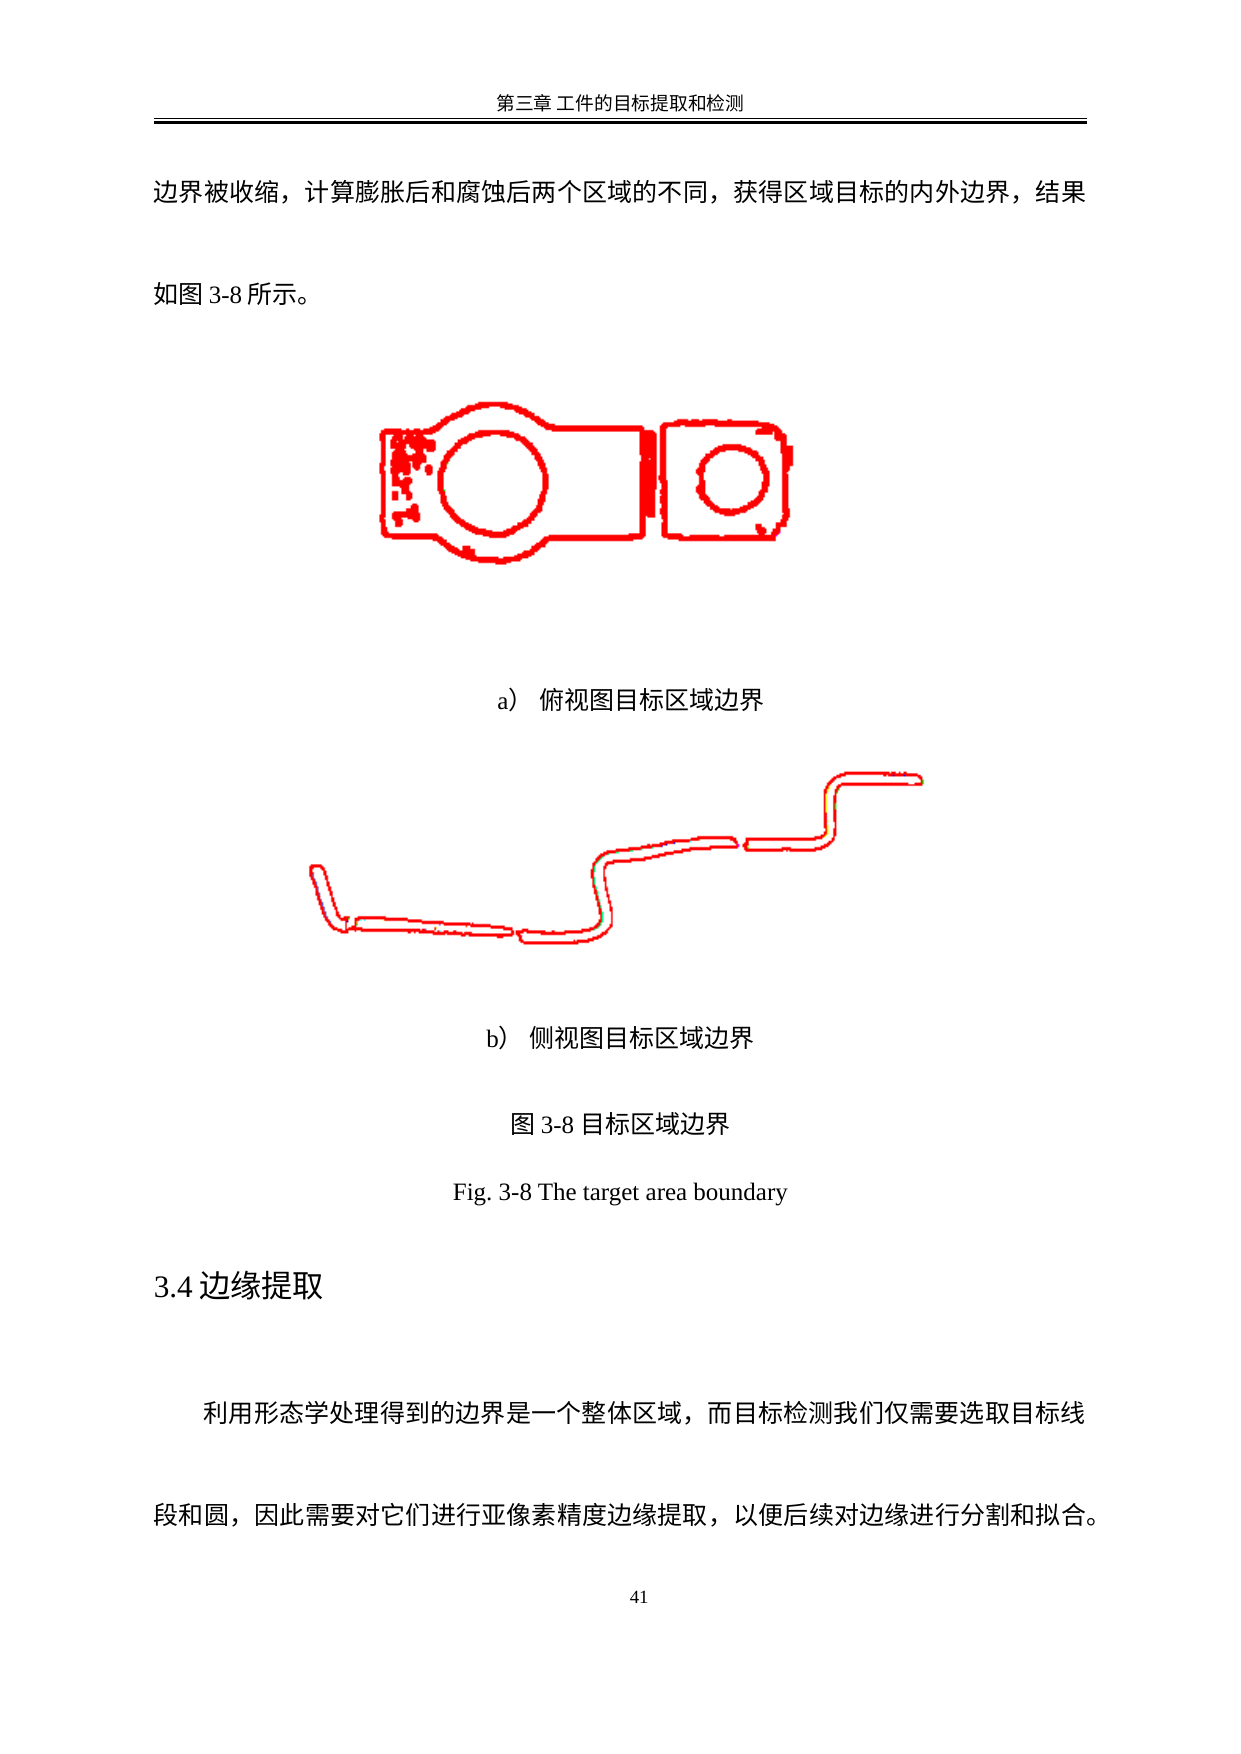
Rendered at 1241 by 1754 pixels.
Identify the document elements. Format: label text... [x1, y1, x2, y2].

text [153, 157, 1087, 326]
text b） 侧视图目标区域边界 [153, 1003, 1087, 1071]
text Fig. 3-8 The target area boundary [153, 1175, 1087, 1209]
text a） 俯视图目标区域边界 [153, 664, 1087, 732]
subtitle 3.4边缘提取 [153, 1250, 1087, 1318]
text 图 3-8 目标区域边界 [153, 1089, 1087, 1157]
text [153, 1378, 1087, 1548]
